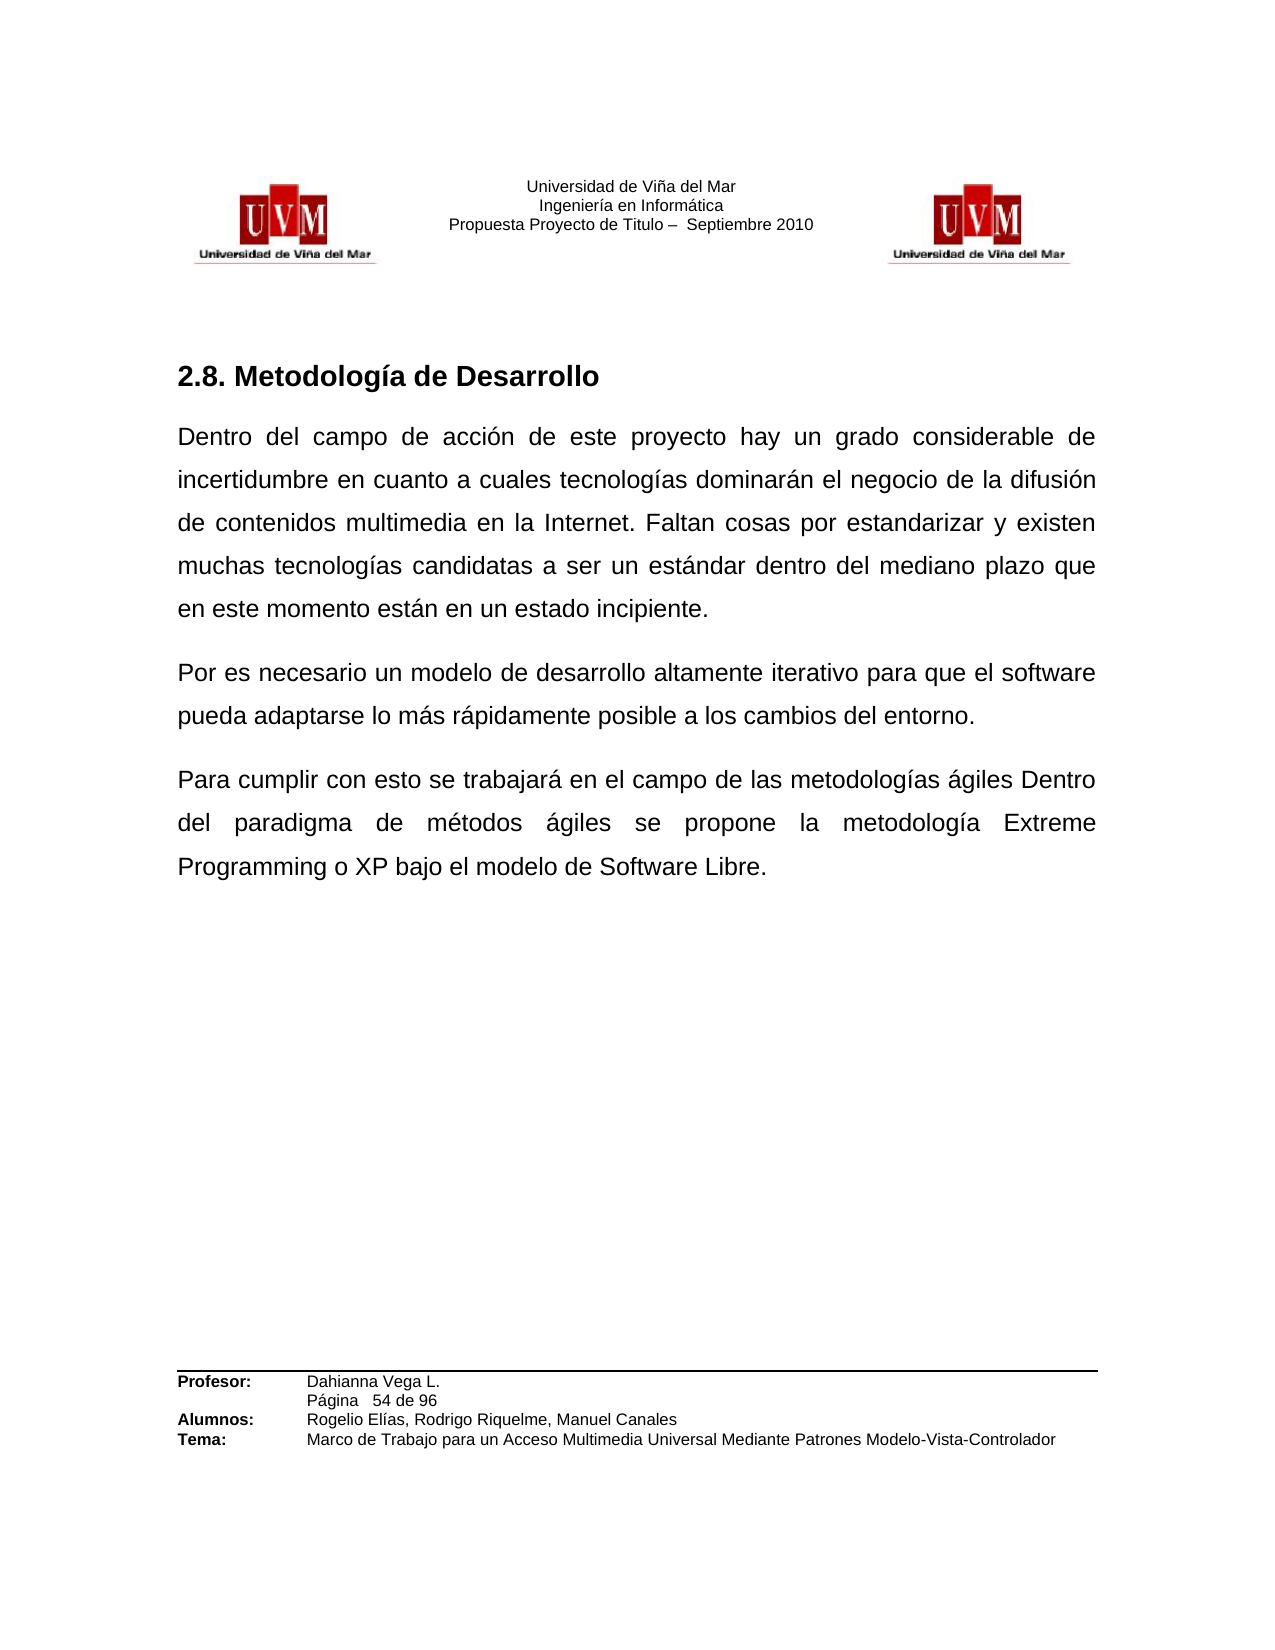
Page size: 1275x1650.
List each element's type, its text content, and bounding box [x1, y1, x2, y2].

text Para cumplir con esto se trabajará en el campo de las metodologías ágiles Dentro del paradigma de métodos ágiles se propone la metodología Extreme Programming o XP bajo el modelo de Software Libre. [177, 765, 1098, 880]
text Por es necesario un modelo de desarrollo altamente iterativo para que el software pueda adaptarse lo más rápidamente posible a los cambios del entorno. [177, 658, 1098, 730]
picture [871, 176, 1084, 267]
text Dentro del campo de acción de este proyecto hay un grado considerable de incertidumbre en cuanto a cuales tecnologías dominarán el negocio de la difusión de contenidos multimedia en la Internet. Faltan cosas por estandarizar y existen muchas tecnologías candidatas a ser un estándar dentro del mediano plazo que en este momento están en un estado incipiente. [177, 422, 1098, 623]
picture [177, 176, 390, 267]
subtitle 2.8. Metodología de Desarrollo [177, 359, 1098, 392]
